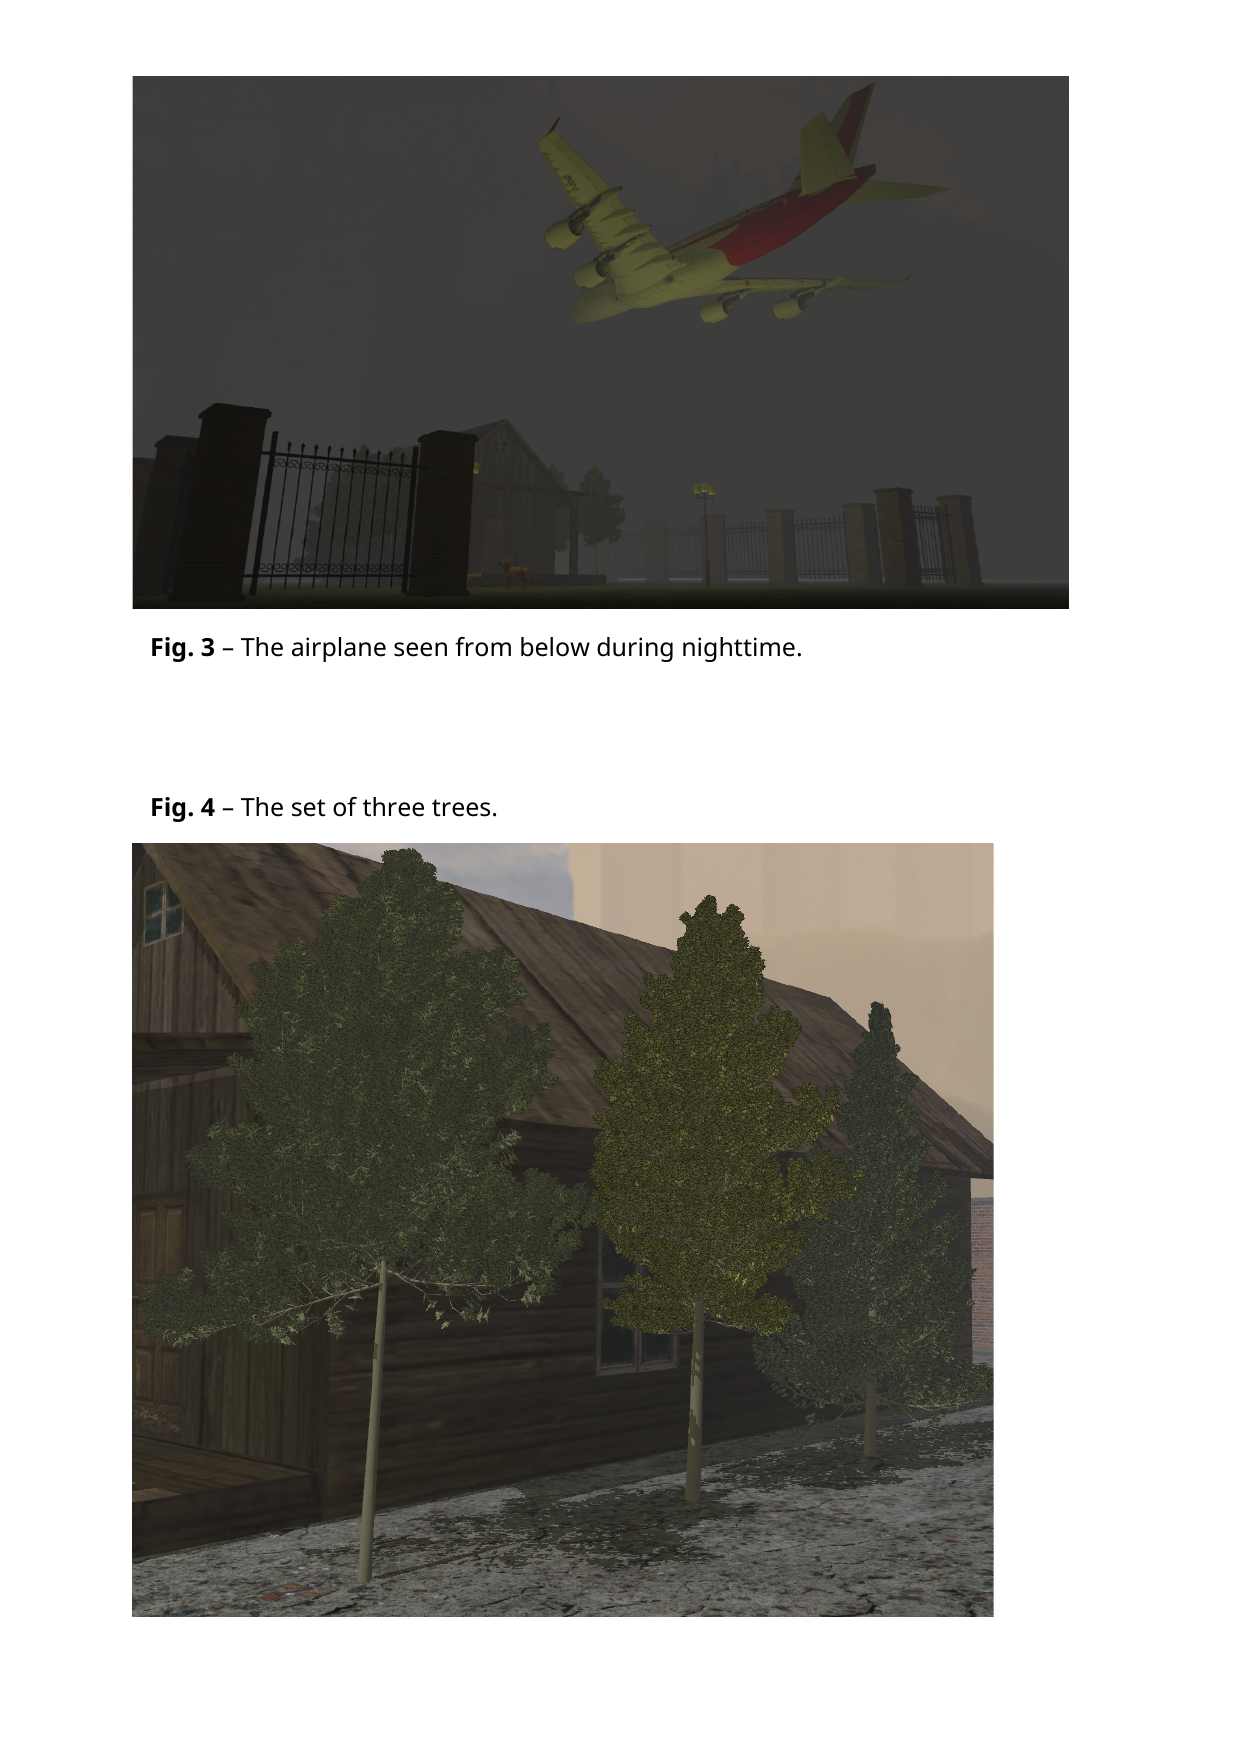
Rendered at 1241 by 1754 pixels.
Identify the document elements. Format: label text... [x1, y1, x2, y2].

picture [131, 843, 994, 1615]
picture [131, 76, 1069, 608]
text Fig. 4 – The set of three trees. [150, 790, 1090, 824]
